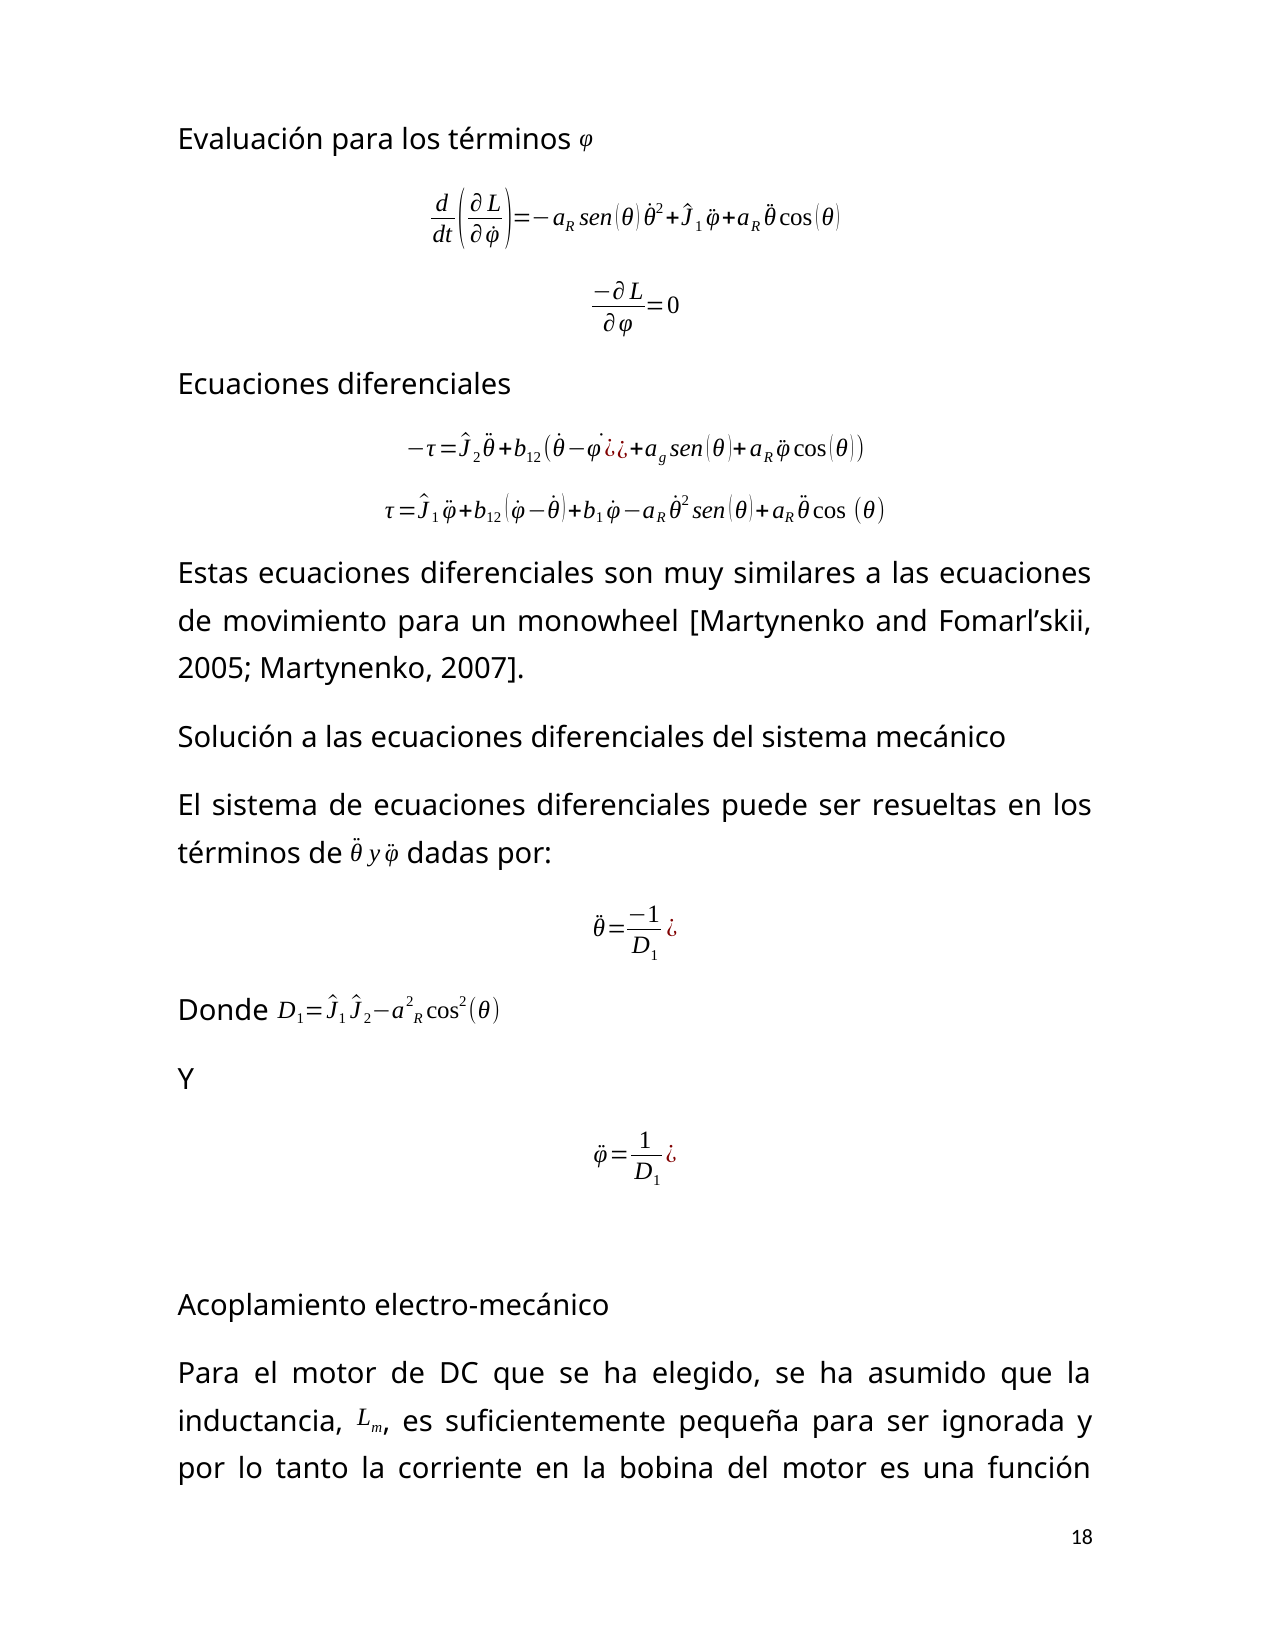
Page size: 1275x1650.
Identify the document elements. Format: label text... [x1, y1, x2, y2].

text Solución a las ecuaciones diferenciales del sistema mecánico [177, 716, 1093, 756]
text Donde [177, 989, 1093, 1029]
text Acoplamiento electro-mecánico [177, 1284, 1093, 1323]
text El sistema de ecuaciones diferenciales puede ser resueltas en los términos de dadas por: [177, 785, 1093, 872]
text Estas ecuaciones diferenciales son muy similares a las ecuaciones de movimiento para un monowheel [Martynenko and Fomarl’skii, 2005; Martynenko, 2007]. [177, 553, 1093, 687]
text Ecuaciones diferenciales [177, 363, 1093, 403]
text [177, 1352, 1093, 1487]
text Y [177, 1058, 1093, 1098]
text Evaluación para los términos [177, 118, 1093, 158]
